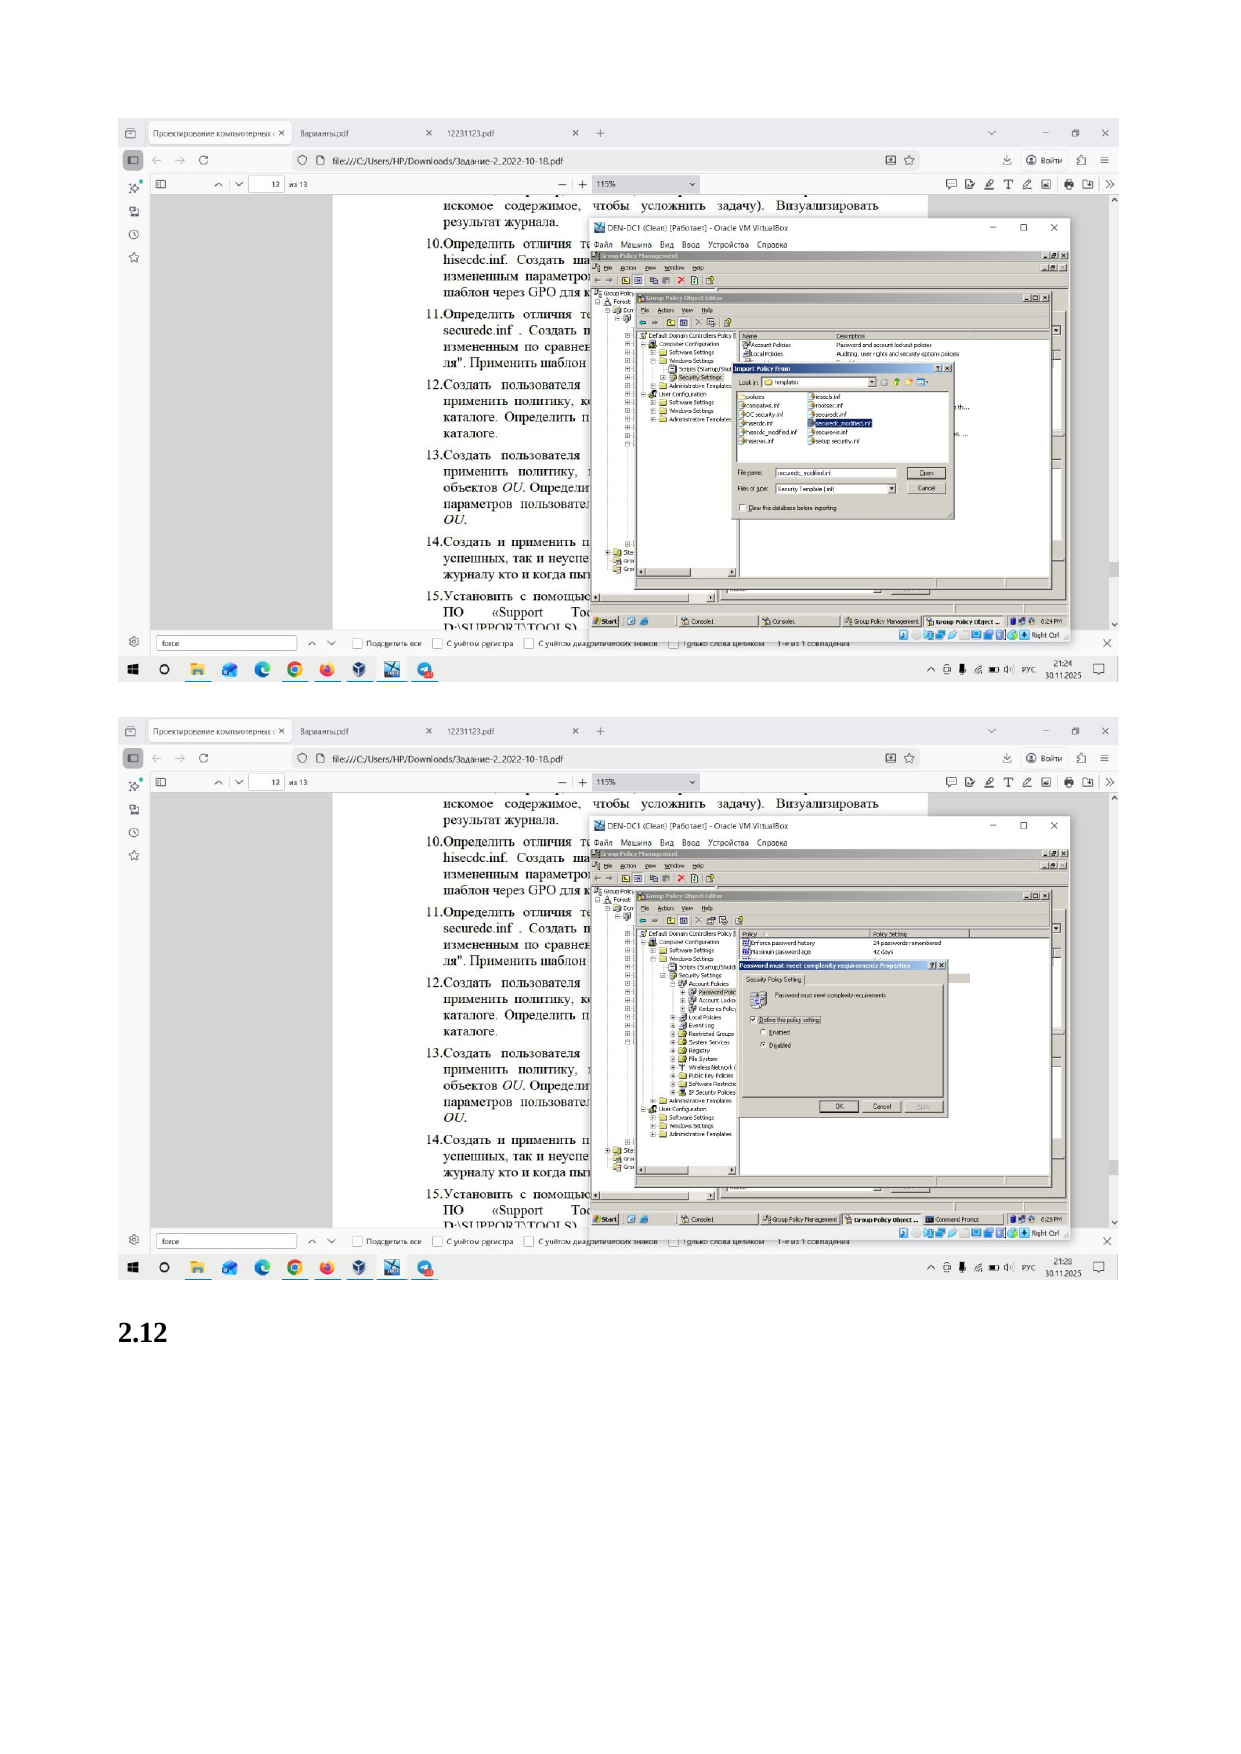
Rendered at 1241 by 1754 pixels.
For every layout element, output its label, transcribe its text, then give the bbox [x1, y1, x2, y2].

picture [117, 118, 1119, 682]
text 2.12 [118, 1315, 1137, 1349]
picture [117, 717, 1119, 1280]
